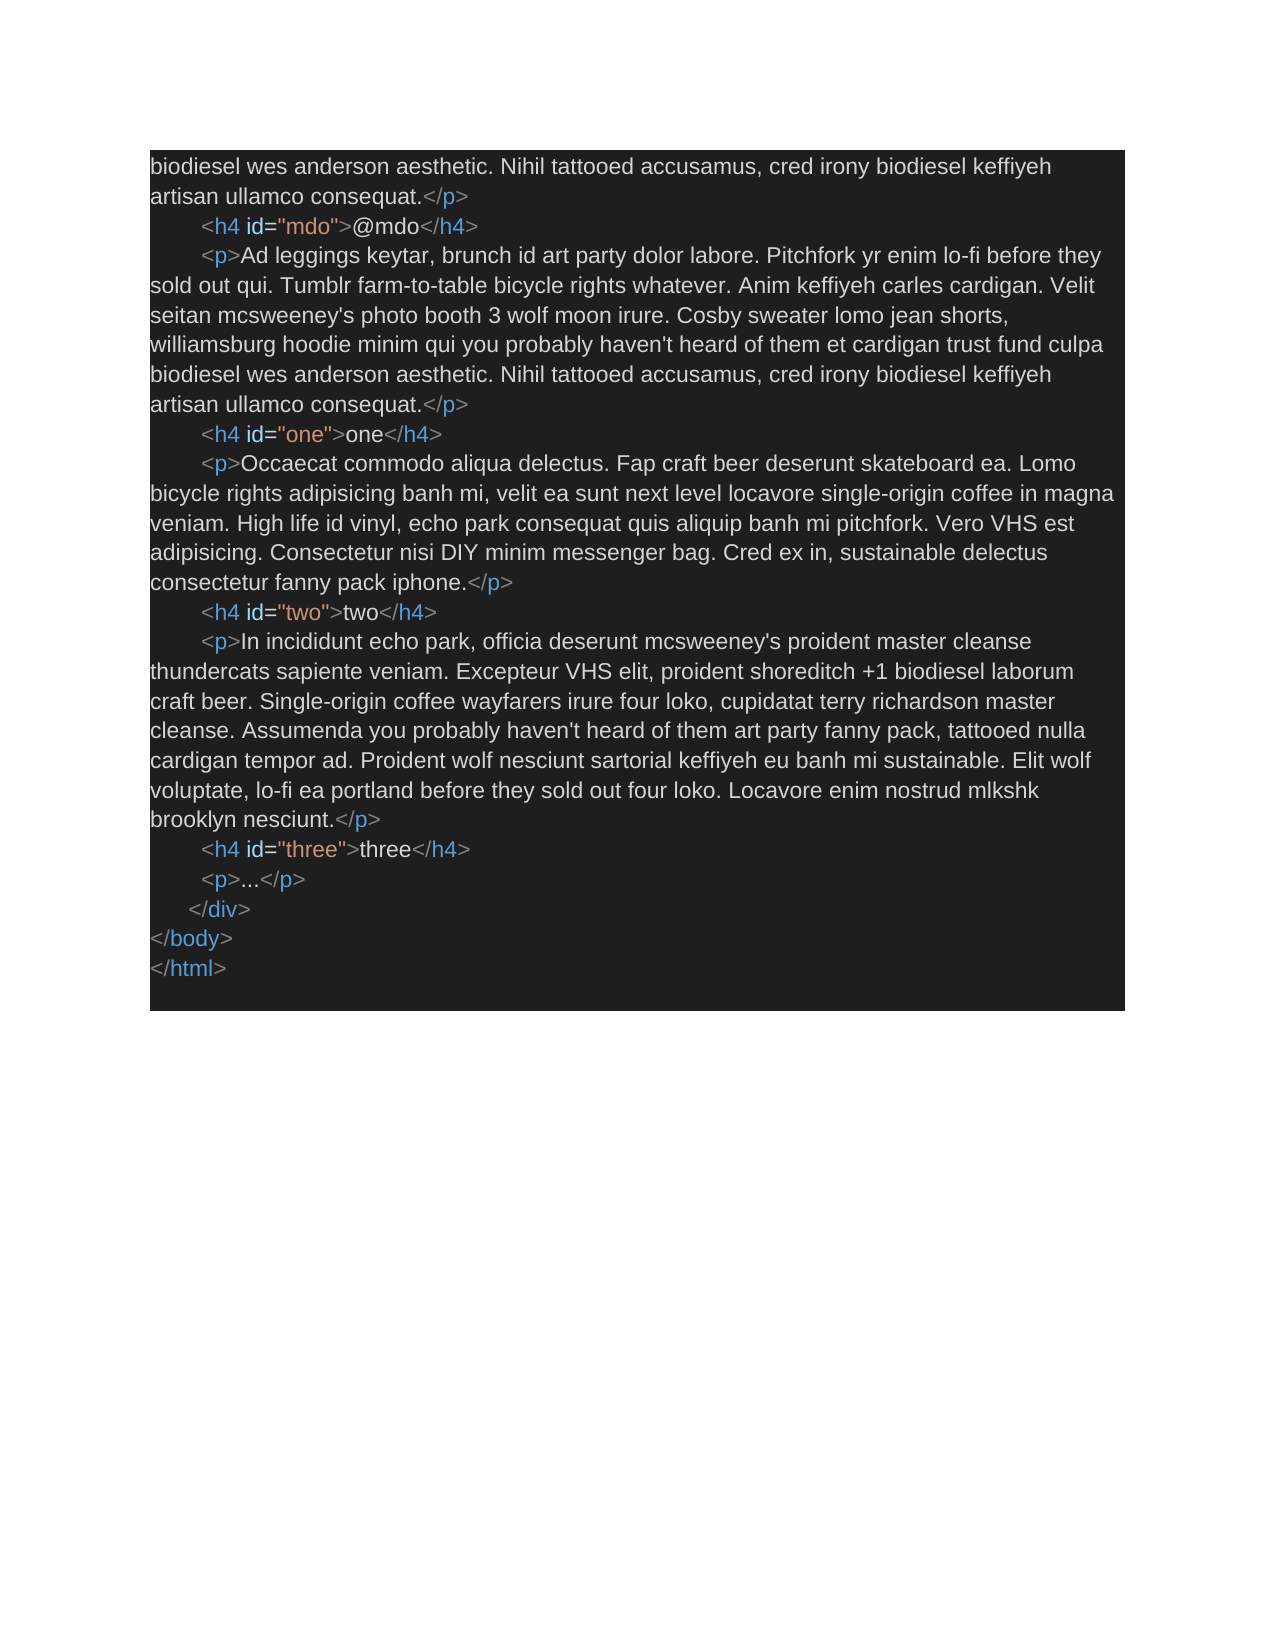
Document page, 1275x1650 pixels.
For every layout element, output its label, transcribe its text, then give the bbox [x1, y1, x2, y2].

text <p>...</p> [150, 862, 1125, 892]
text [150, 150, 1125, 209]
text <h4 id="three">three</h4> [150, 833, 1125, 862]
text <h4 id="two">two</h4> [150, 595, 1125, 625]
text </div> [150, 892, 1125, 922]
text </body> [150, 922, 1125, 952]
text <p>Occaecat commodo aliqua delectus. Fap craft beer deserunt skateboard ea. Lomo bicycle rights adipisicing banh mi, velit ea sunt next level locavore single-origin coffee in magna veniam. High life id vinyl, echo park consequat quis aliquip banh mi pitchfork. Vero VHS est adipisicing. Consectetur nisi DIY minim messenger bag. Cred ex in, sustainable delectus consectetur fanny pack iphone.</p> [150, 447, 1125, 595]
text <p>In incididunt echo park, officia deserunt mcsweeney's proident master cleanse thundercats sapiente veniam. Excepteur VHS elit, proident shoreditch +1 biodiesel laborum craft beer. Single-origin coffee wayfarers irure four loko, cupidatat terry richardson master cleanse. Assumenda you probably haven't heard of them art party fanny pack, tattooed nulla cardigan tempor ad. Proident wolf nesciunt sartorial keffiyeh eu banh mi sustainable. Elit wolf voluptate, lo-fi ea portland before they sold out four loko. Locavore enim nostrud mlkshk brooklyn nesciunt.</p> [150, 625, 1125, 833]
text <h4 id="mdo">@mdo</h4> [150, 209, 1125, 239]
text </html> [150, 952, 1125, 981]
text <h4 id="one">one</h4> [150, 417, 1125, 447]
